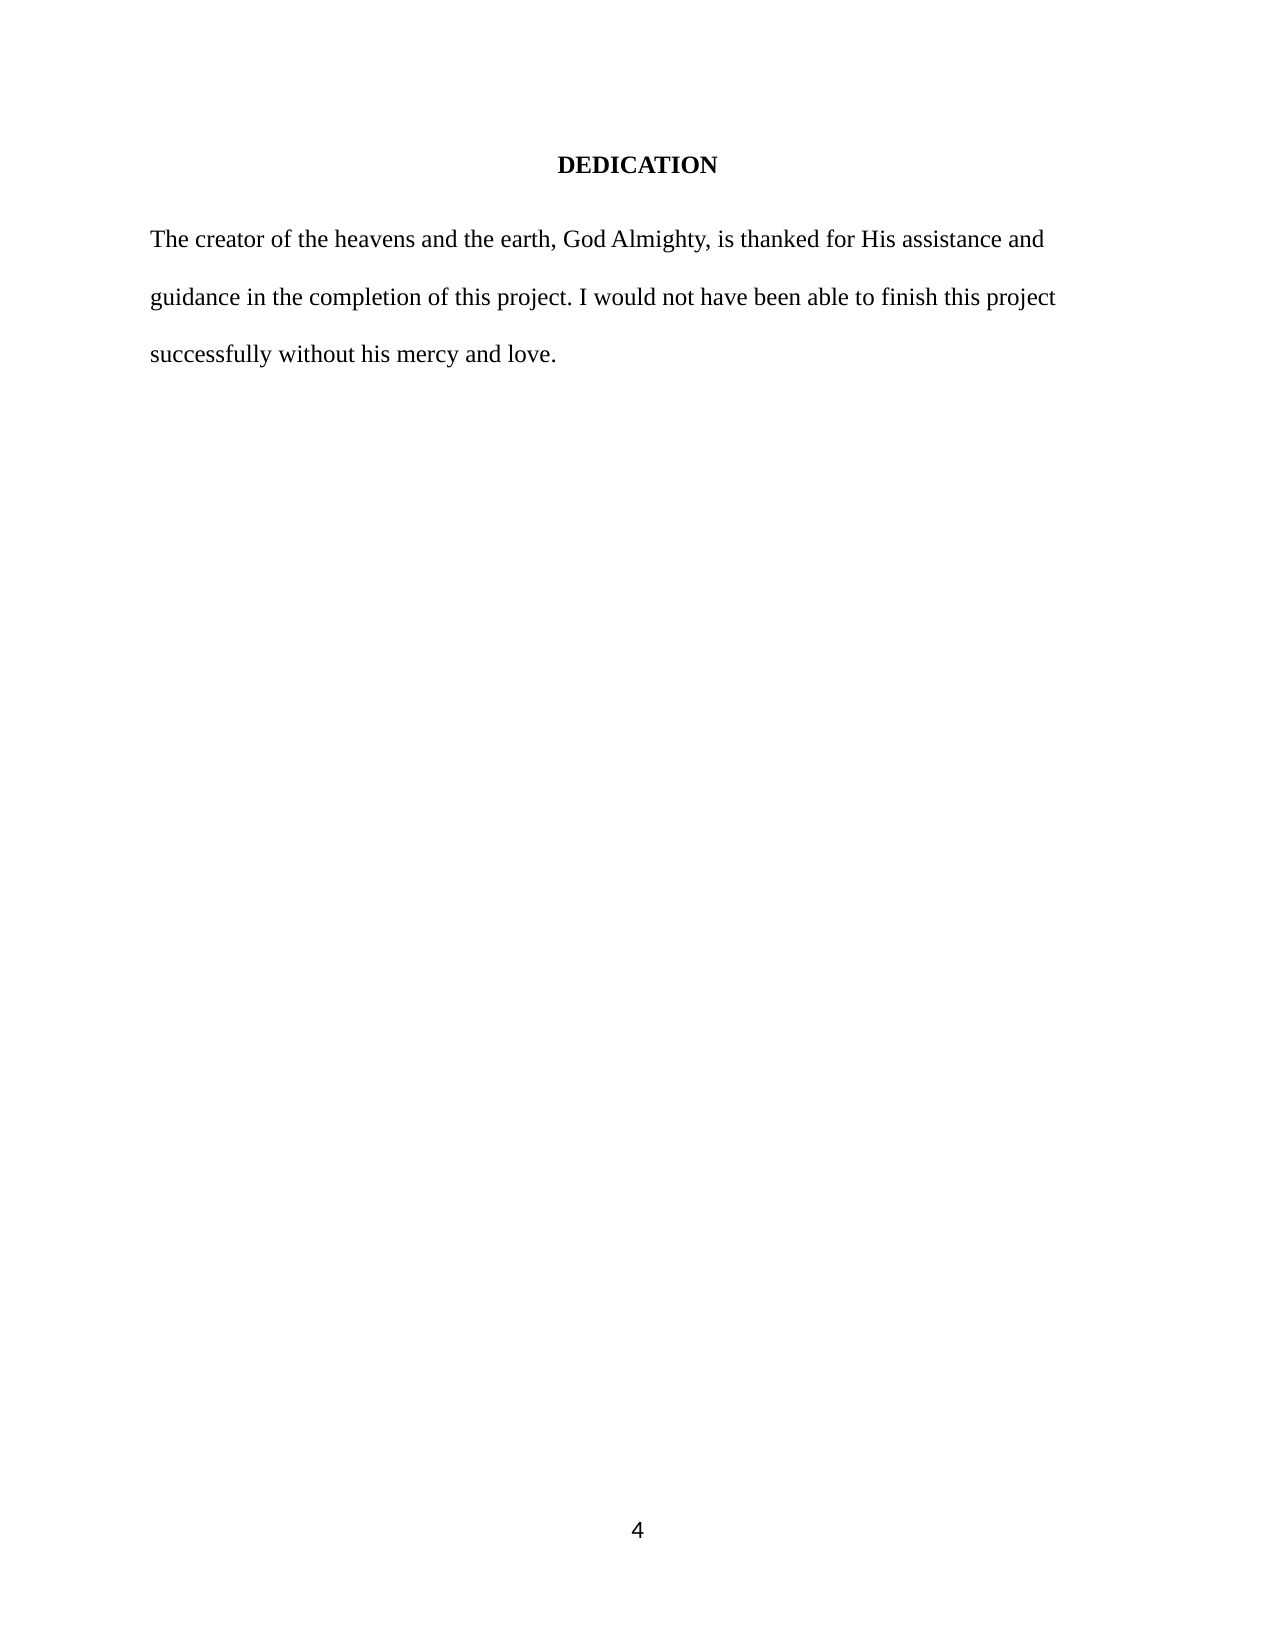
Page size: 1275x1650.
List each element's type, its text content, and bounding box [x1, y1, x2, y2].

text The creator of the heavens and the earth, God Almighty, is thanked for His assistance and guidance in the completion of this project. I would not have been able to finish this project successfully without his mercy and love. [150, 224, 1125, 368]
text DEDICATION [150, 150, 1125, 179]
